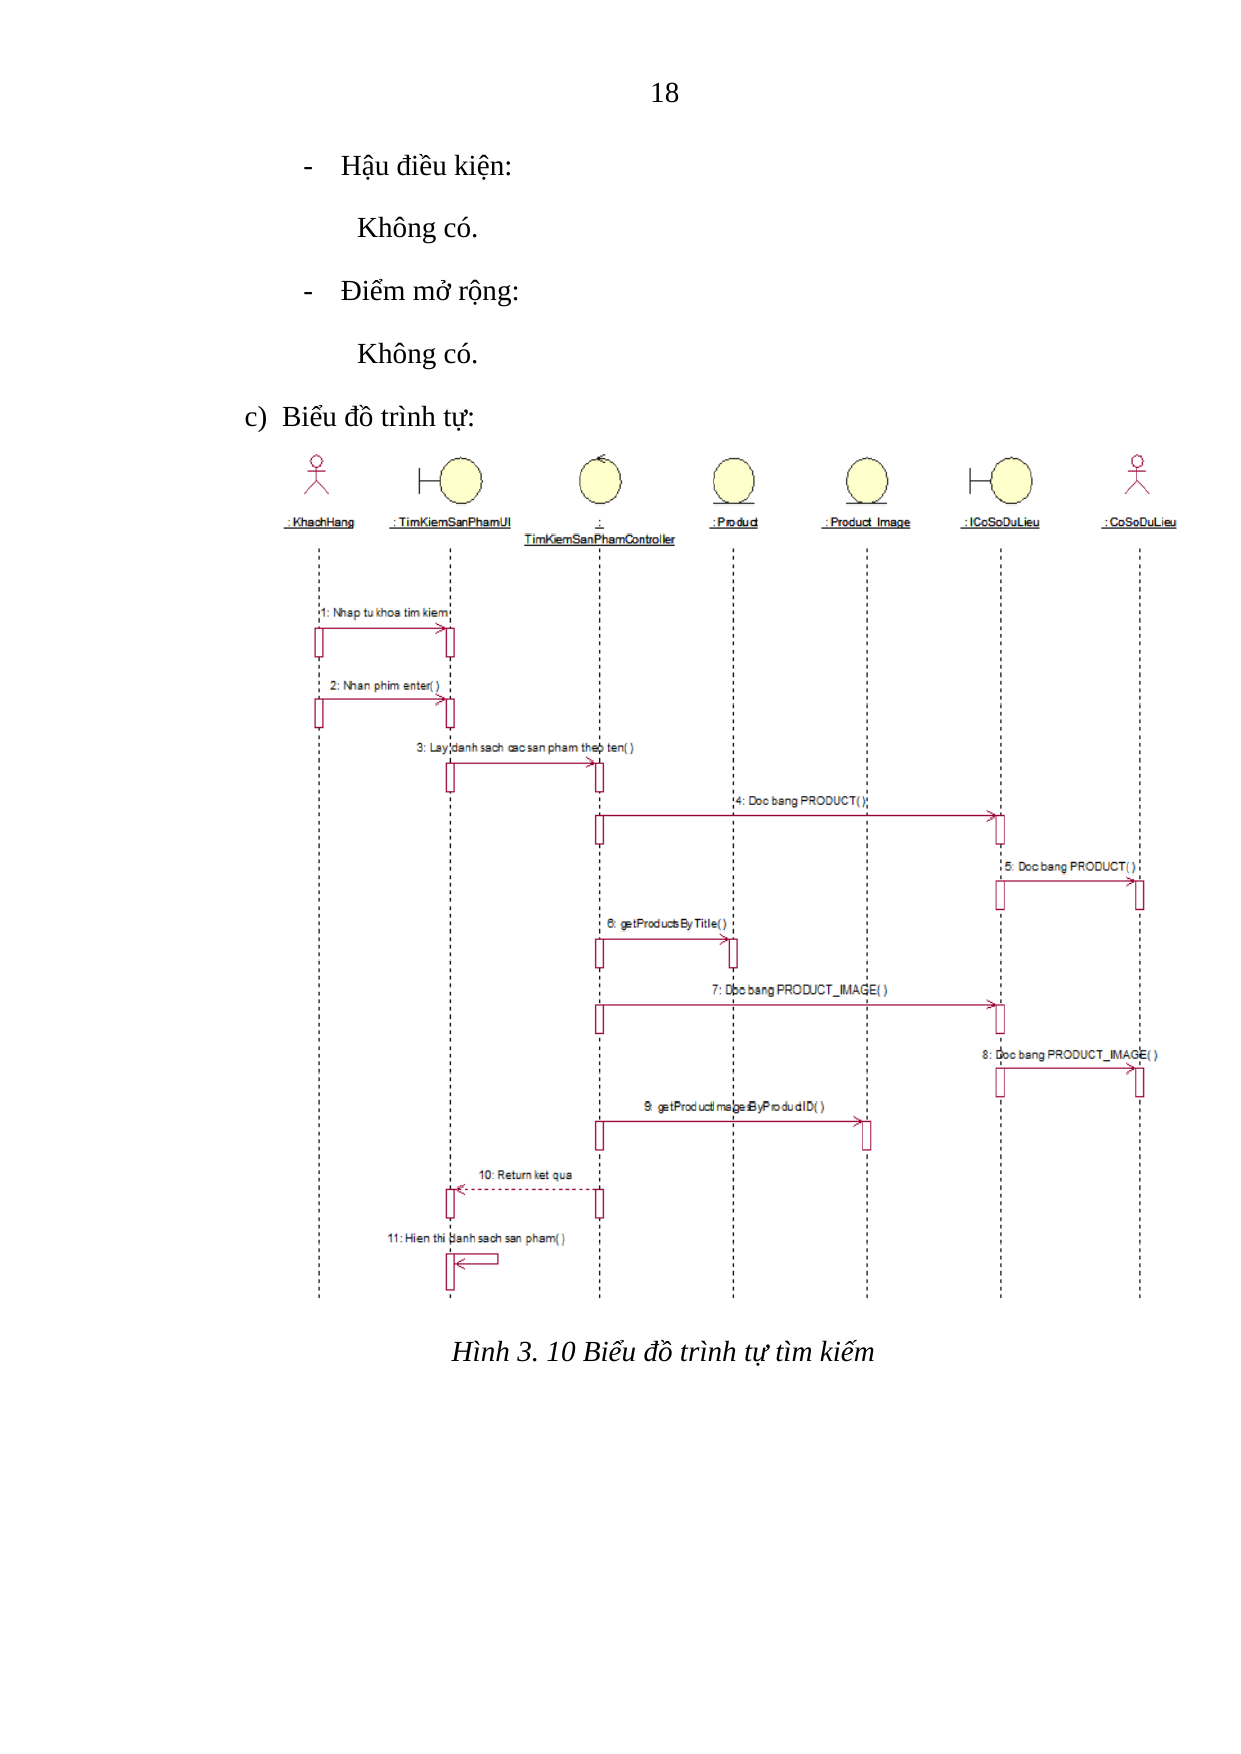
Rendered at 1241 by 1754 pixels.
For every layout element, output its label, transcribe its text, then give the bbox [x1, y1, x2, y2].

picture [281, 449, 1198, 1301]
text Không có. [341, 336, 1122, 370]
list Điểm mở rộng: [303, 273, 1122, 307]
list Biểu đồ trình tự: [244, 399, 1122, 432]
text Hình 3. 10 Biểu đồ trình tự tìm kiếm [207, 1334, 1122, 1367]
list Hậu điều kiện: [303, 148, 1122, 181]
text Không có. [341, 211, 1122, 244]
